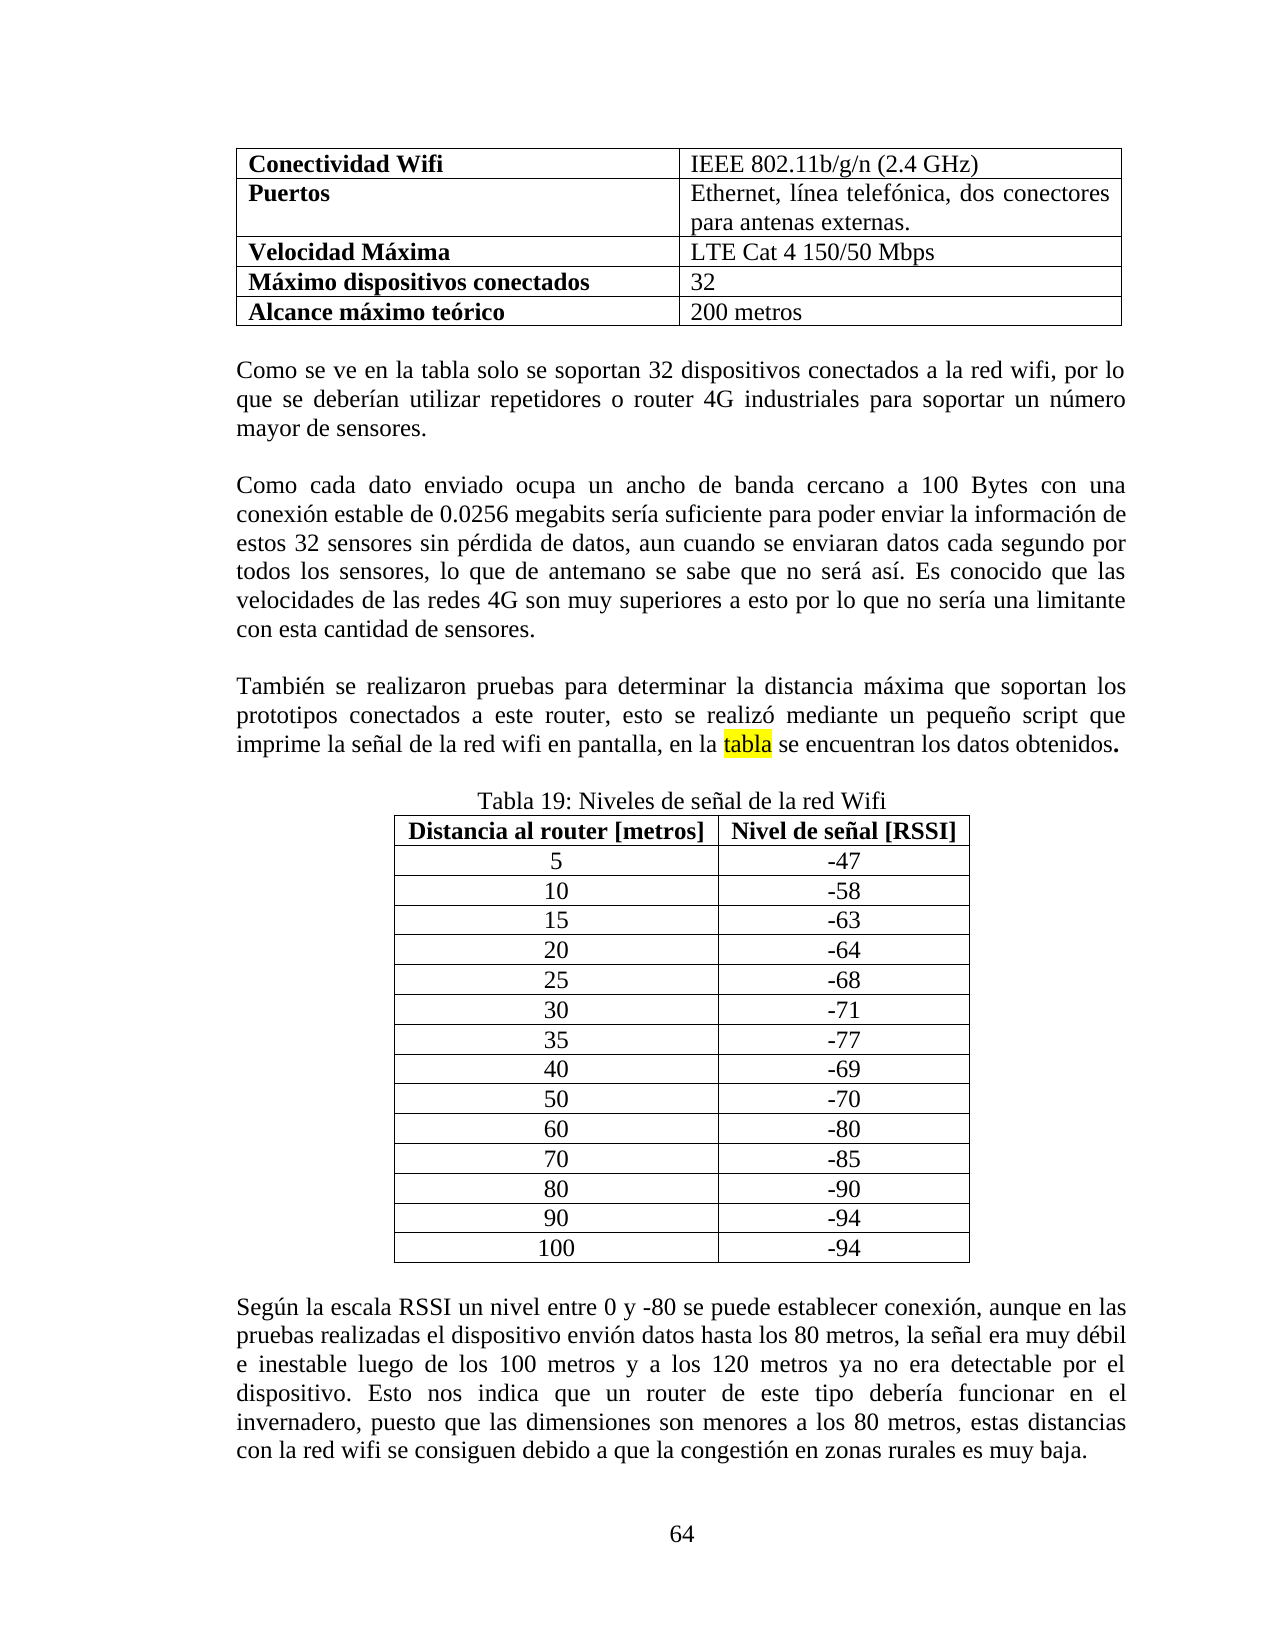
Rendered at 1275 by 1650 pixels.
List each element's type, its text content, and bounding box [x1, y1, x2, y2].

table_cell -90 [719, 1174, 969, 1202]
table_cell Máximo dispositivos conectados [237, 267, 679, 296]
text Como se ve en la tabla solo se soportan 32 dispositivos conectados a la red wifi, por lo que se deberían utilizar repetidores o router 4G industriales para soportar un número mayor de sensores. [236, 355, 1127, 441]
table_cell 60 [395, 1114, 718, 1143]
table_cell 15 [395, 906, 718, 934]
table_cell -64 [719, 935, 969, 964]
table_cell LTE Cat 4 150/50 Mbps [680, 237, 1121, 266]
table_cell 70 [395, 1144, 718, 1173]
table_cell Ethernet, línea telefónica, dos conectores para antenas externas. [680, 179, 1121, 236]
table_cell 30 [395, 995, 718, 1024]
table_cell 20 [395, 935, 718, 964]
table_cell -58 [719, 876, 969, 904]
table_cell -63 [719, 906, 969, 934]
table_cell -94 [719, 1204, 969, 1232]
table_cell 100 [395, 1233, 718, 1262]
text Según la escala RSSI un nivel entre 0 y -80 se puede establecer conexión, aunque en las pruebas realizadas el dispositivo envión datos hasta los 80 metros, la señal era muy débil e inestable luego de los 100 metros y a los 120 metros ya no era detectable por el dispositivo. Esto nos indica que un router de este tipo debería funcionar en el invernadero, puesto que las dimensiones son menores a los 80 metros, estas distancias con la red wifi se consiguen debido a que la congestión en zonas rurales es muy baja. [236, 1292, 1127, 1464]
table_cell Conectividad Wifi [237, 149, 679, 177]
table_cell 10 [395, 876, 718, 904]
text También se realizaron pruebas para determinar la distancia máxima que soportan los prototipos conectados a este router, esto se realizó mediante un pequeño script que imprime la señal de la red wifi en pantalla, en la tabla se encuentran los datos obtenidos. [236, 671, 1127, 758]
table_cell 200 metros [680, 297, 1121, 325]
table_cell -85 [719, 1144, 969, 1173]
table_cell Puertos [237, 179, 679, 236]
table_cell -70 [719, 1084, 969, 1113]
table_cell 32 [680, 267, 1121, 296]
table_cell IEEE 802.11b/g/n (2.4 GHz) [680, 149, 1121, 177]
table_cell Velocidad Máxima [237, 237, 679, 266]
table_cell 40 [395, 1055, 718, 1083]
table_cell -80 [719, 1114, 969, 1143]
table_cell 50 [395, 1084, 718, 1113]
table_cell -47 [719, 846, 969, 875]
table_cell -71 [719, 995, 969, 1024]
table_cell 5 [395, 846, 718, 875]
table_cell 90 [395, 1204, 718, 1232]
table_cell -94 [719, 1233, 969, 1262]
table_header Distancia al router [metros] [395, 816, 718, 845]
table_cell Alcance máximo teórico [237, 297, 679, 325]
table_cell -69 [719, 1055, 969, 1083]
table_cell 35 [395, 1025, 718, 1053]
table_cell 25 [395, 965, 718, 994]
table_cell -77 [719, 1025, 969, 1053]
table_cell 80 [395, 1174, 718, 1202]
text Como cada dato enviado ocupa un ancho de banda cercano a 100 Bytes con una conexión estable de 0.0256 megabits sería suficiente para poder enviar la información de estos 32 sensores sin pérdida de datos, aun cuando se enviaran datos cada segundo por todos los sensores, lo que de antemano se sabe que no será así. Es conocido que las velocidades de las redes 4G son muy superiores a esto por lo que no sería una limitante con esta cantidad de sensores. [236, 470, 1127, 643]
table_header Nivel de señal [RSSI] [719, 816, 969, 845]
table_cell -68 [719, 965, 969, 994]
